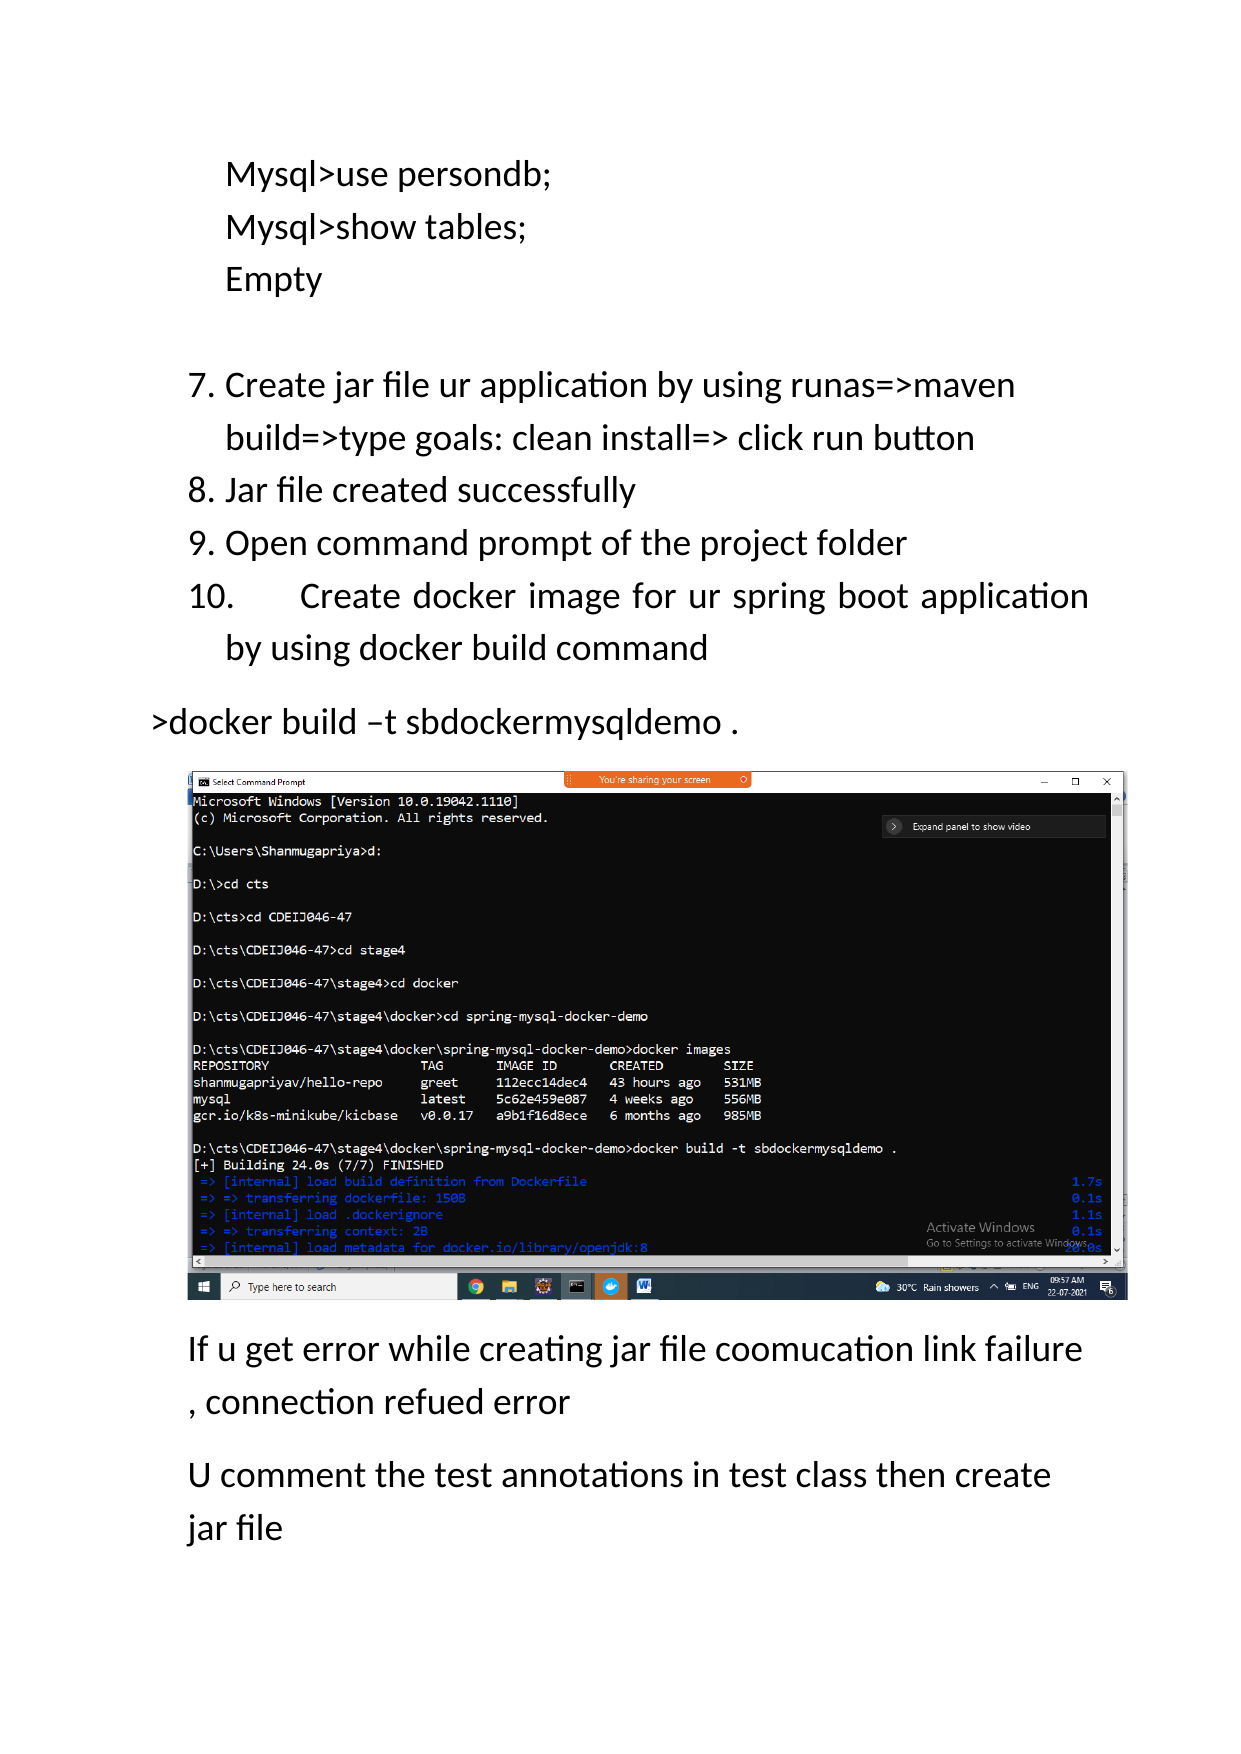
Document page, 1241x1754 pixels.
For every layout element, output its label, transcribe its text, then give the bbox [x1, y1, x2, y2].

list Jar file created successfully [187, 466, 1090, 512]
text >docker build –t sbdockermysqldemo . [150, 698, 1090, 744]
text If u get error while creating jar file coomucation link failure , connection refued error [187, 1325, 1090, 1423]
list Empty [225, 255, 1090, 301]
text U comment the test annotations in test class then create jar file [187, 1451, 1090, 1550]
picture [187, 771, 1128, 1300]
list Create jar file ur application by using runas=>maven build=>type goals: clean install=> click run button [187, 361, 1090, 459]
list Mysql>use persondb; [225, 150, 1090, 196]
list Mysql>show tables; [225, 203, 1090, 248]
list Create docker image for ur spring boot application by using docker build command [187, 572, 1090, 670]
list Open command prompt of the project folder [187, 519, 1090, 565]
